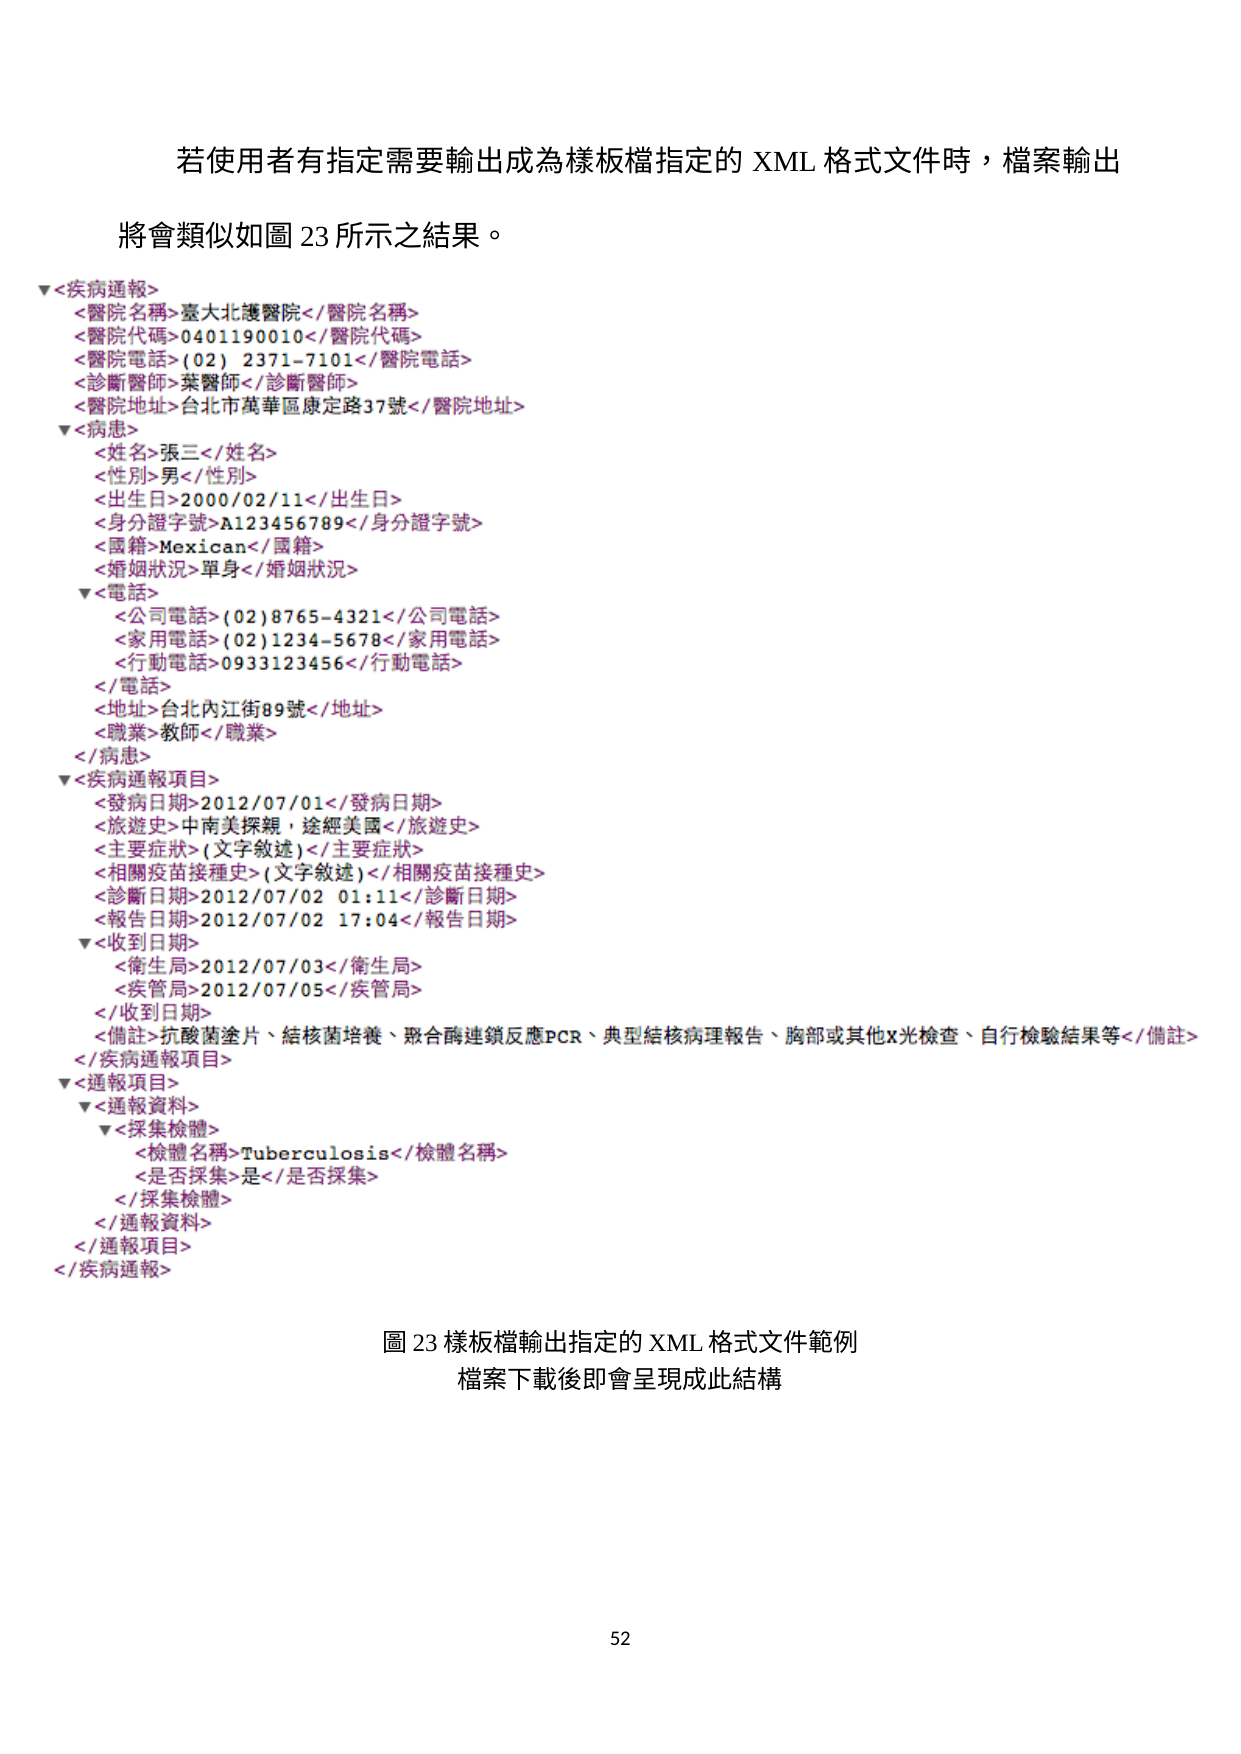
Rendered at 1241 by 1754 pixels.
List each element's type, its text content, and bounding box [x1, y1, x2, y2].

picture [32, 271, 1208, 1294]
text 若使用者有指定需要輸出成為樣板檔指定的XML格式文件時，檔案輸出將會類似如圖 23所示之結果。 [118, 122, 1122, 271]
text 圖 23 樣板檔輸出指定的XML格式文件範例 [1, 1322, 1239, 1359]
text 檔案下載後即會呈現成此結構 [118, 1359, 1122, 1397]
